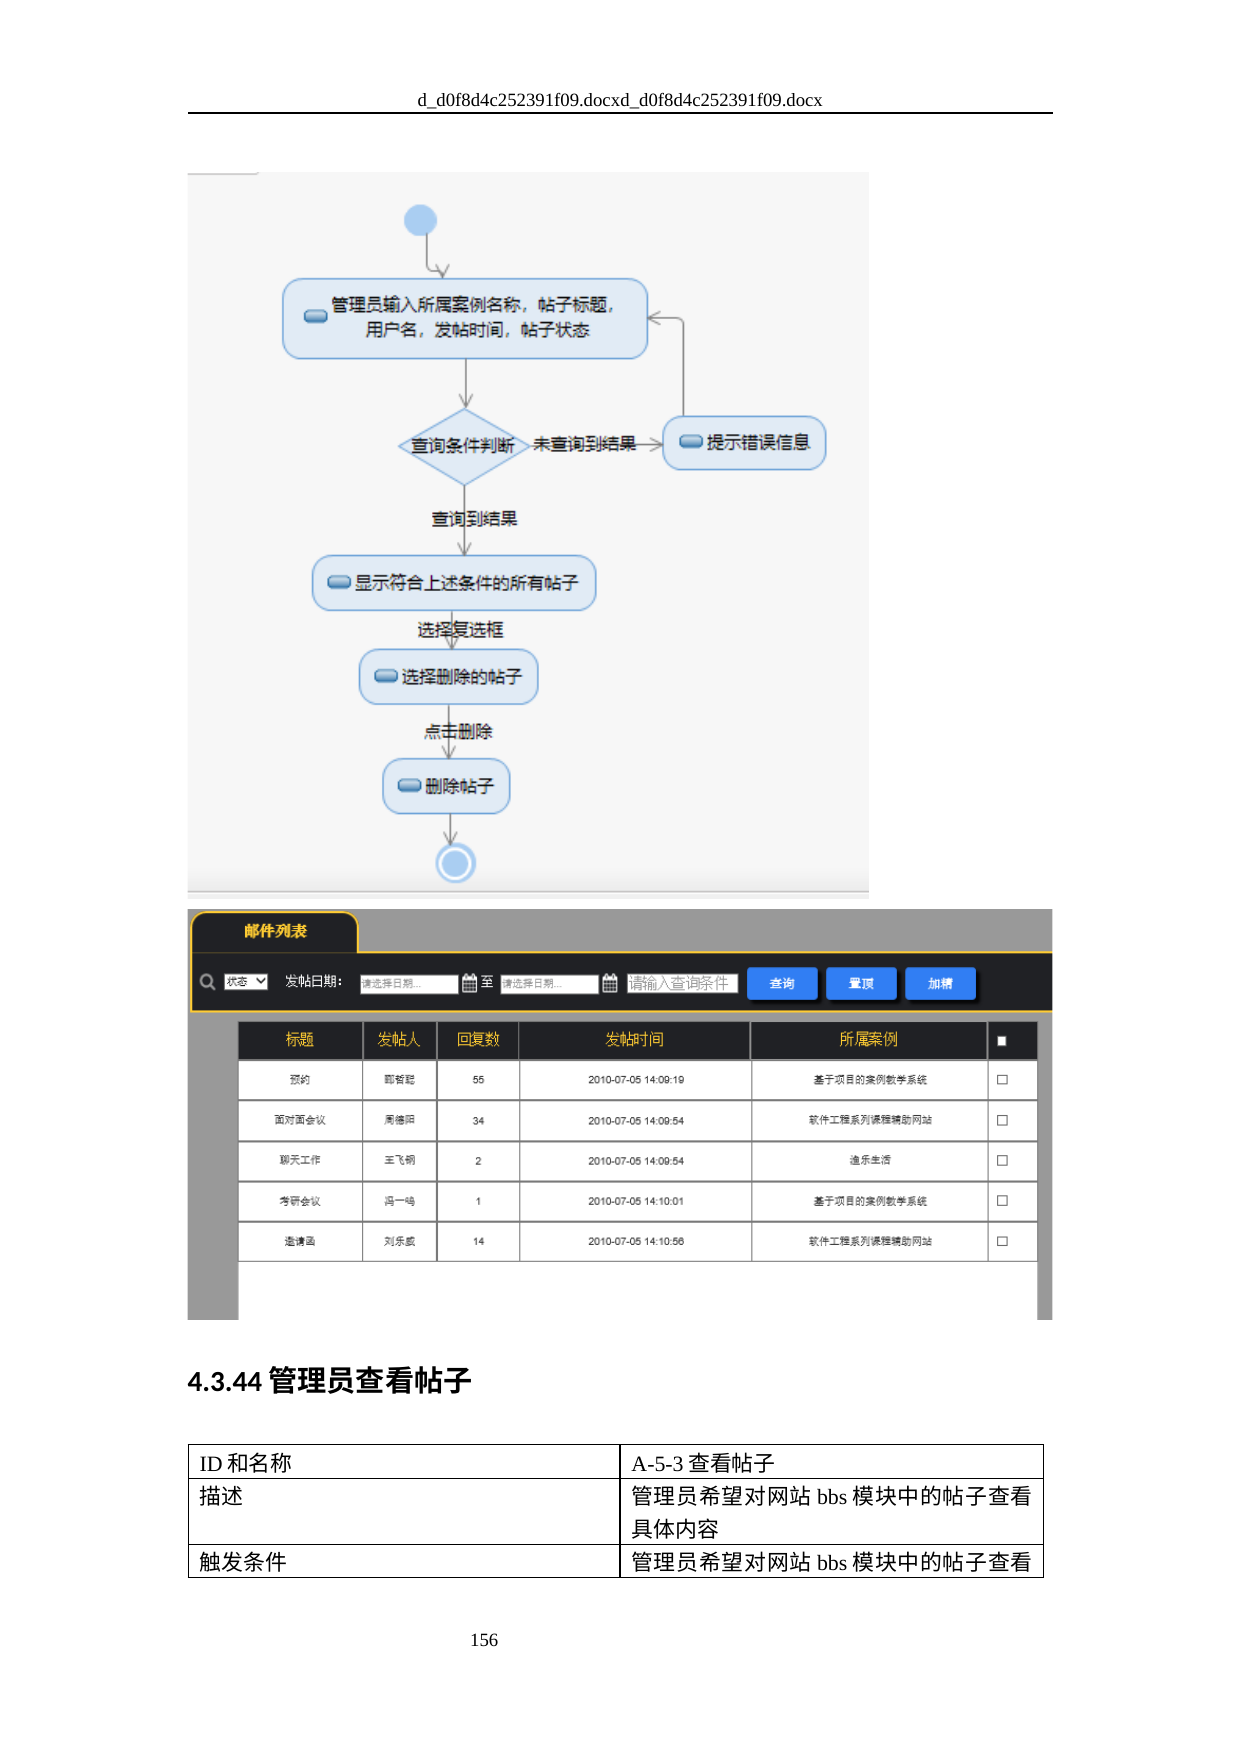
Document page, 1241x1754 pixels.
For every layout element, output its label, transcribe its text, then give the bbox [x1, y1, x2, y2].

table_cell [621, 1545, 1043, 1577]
subtitle 4.3.44管理员查看帖子 [187, 1347, 1053, 1412]
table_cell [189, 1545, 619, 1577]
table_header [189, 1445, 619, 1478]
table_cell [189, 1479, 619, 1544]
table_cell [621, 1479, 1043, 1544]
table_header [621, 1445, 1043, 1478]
picture [187, 909, 1053, 1320]
picture [187, 172, 869, 899]
